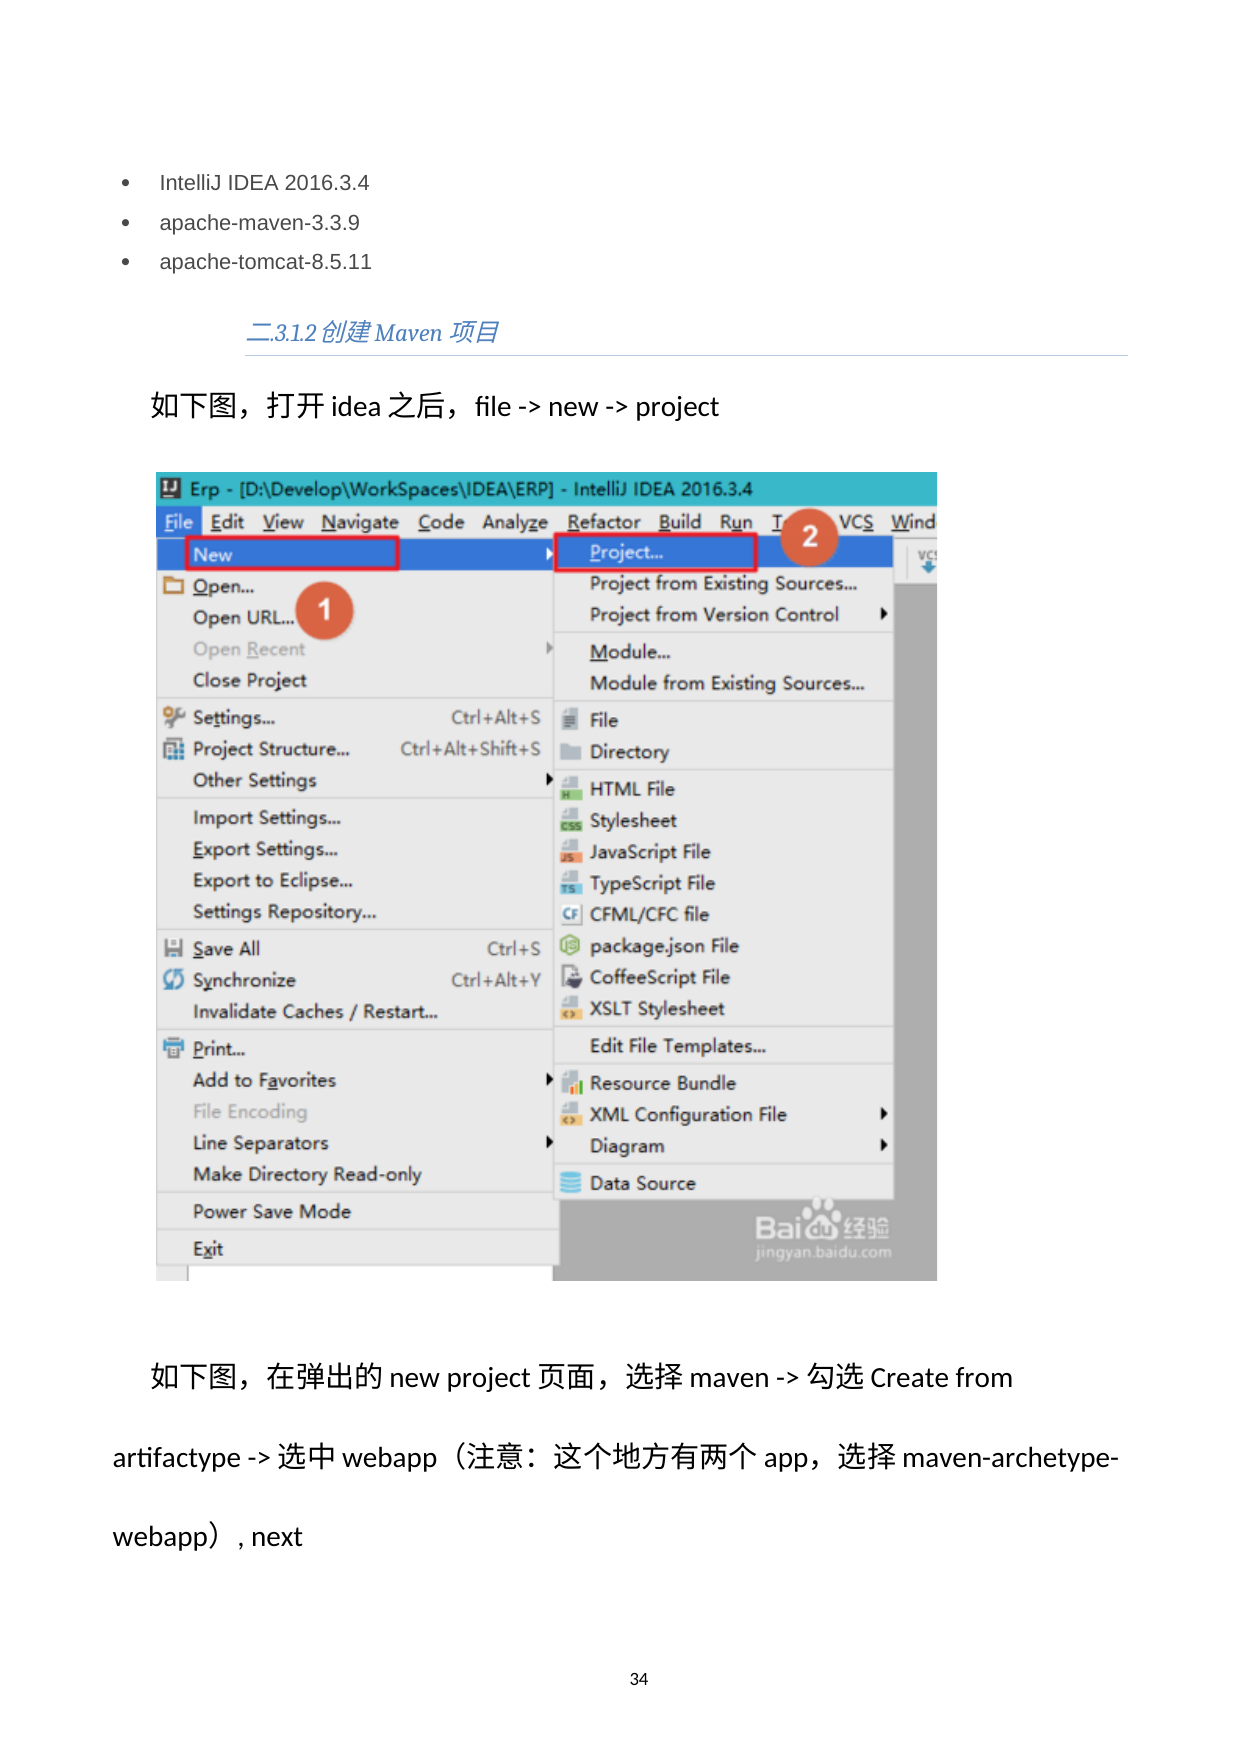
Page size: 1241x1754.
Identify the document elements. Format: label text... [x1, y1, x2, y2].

list apache-tomcat-8.5.11 [122, 242, 1128, 282]
text 如下图，打开idea之后，file -> new -> project [112, 364, 1128, 443]
text 如下图，在弹出的new project 页面，选择maven -> 勾选Create from artifactype -> 选中webapp（注意：这个地方有两个app，选择maven-archetype-webapp）, next [112, 1335, 1128, 1573]
list IntelliJ IDEA 2016.3.4 [122, 163, 1128, 202]
list apache-maven-3.3.9 [122, 202, 1128, 242]
picture [156, 472, 938, 1281]
subtitle 创建Maven项目 [245, 311, 1128, 355]
